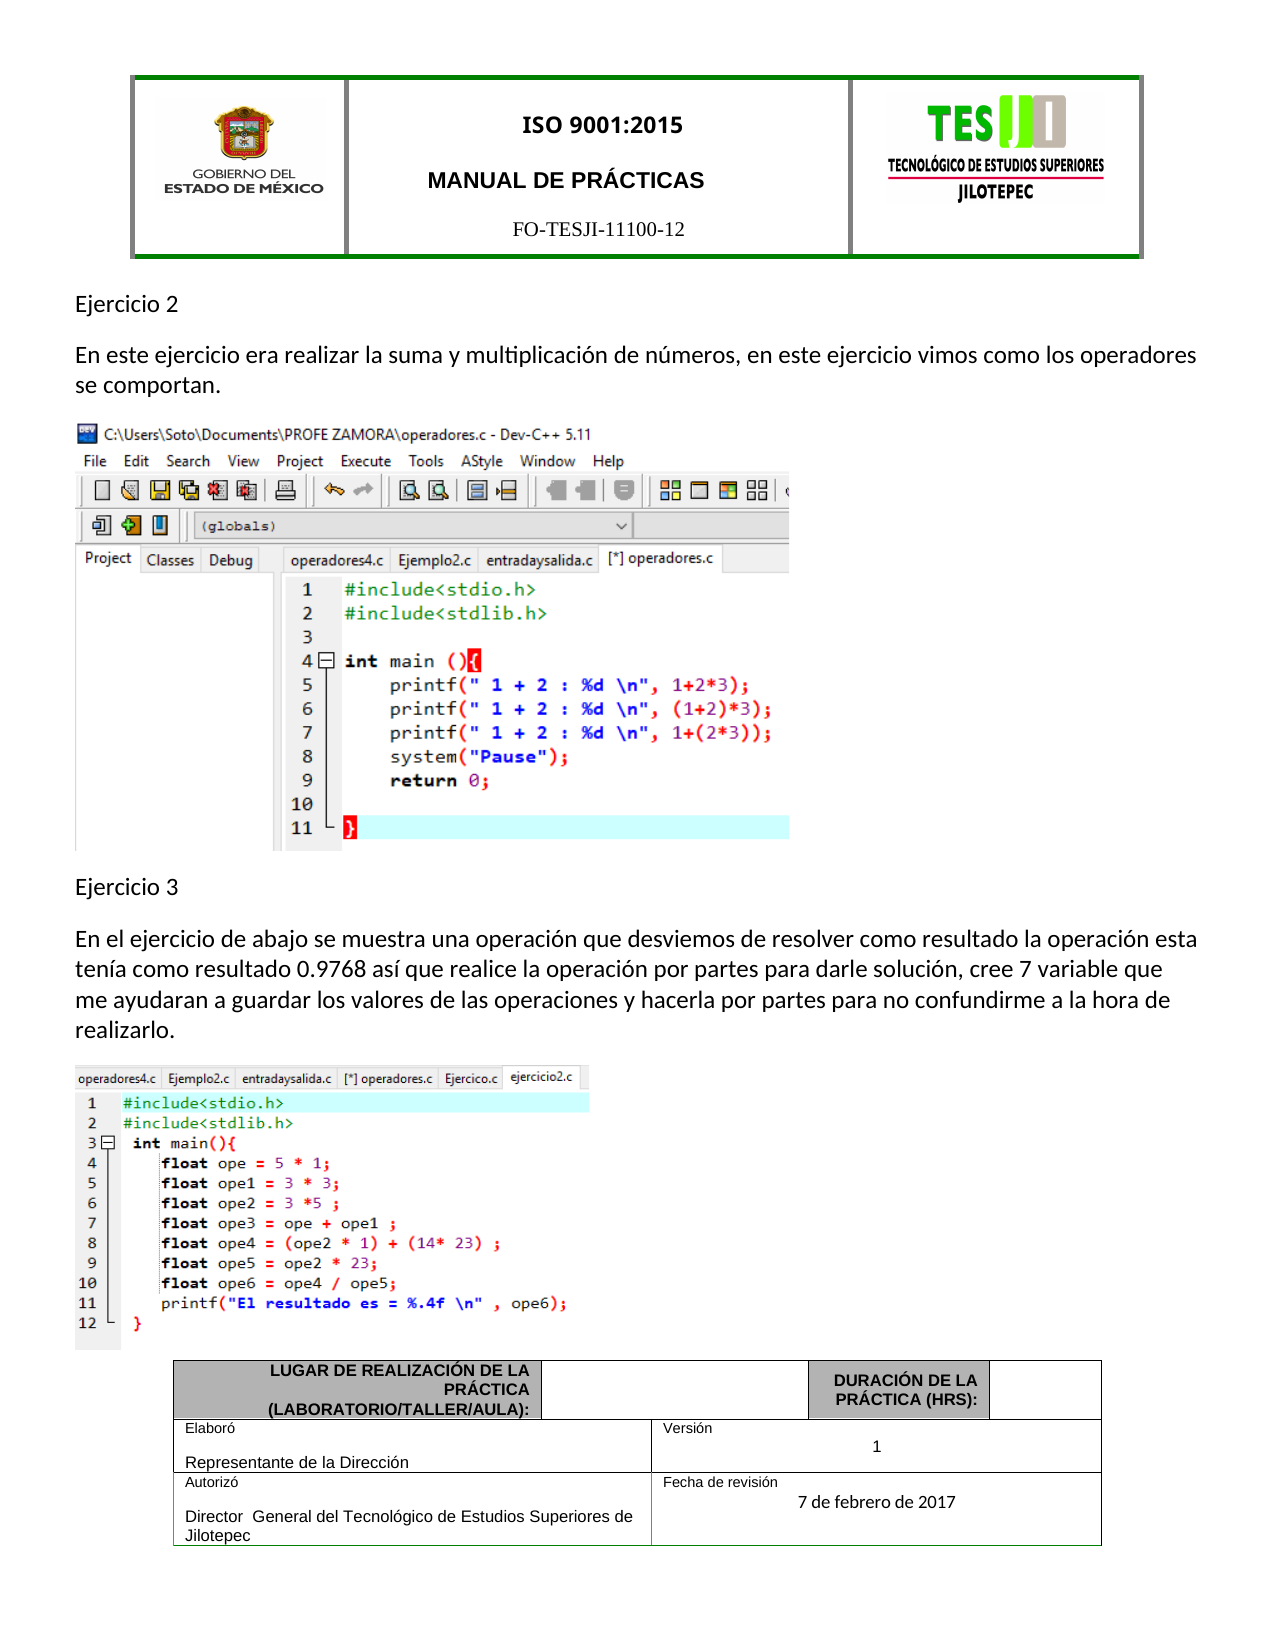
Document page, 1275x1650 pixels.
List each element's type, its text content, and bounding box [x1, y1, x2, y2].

picture [886, 92, 1106, 204]
picture [154, 97, 327, 201]
text Ejercicio 3 [75, 871, 1200, 902]
text En el ejercicio de abajo se muestra una operación que desviemos de resolver como resultado la operación esta tenía como resultado 0.9768 así que realice la operación por partes para darle solución, cree 7 variable que me ayudaran a guardar los valores de las operaciones y hacerla por partes para no confundirme a la hora de realizarlo. [75, 923, 1200, 1045]
picture [75, 421, 790, 851]
text En este ejercicio era realizar la suma y multiplicación de números, en este ejercicio vimos como los operadores se comportan. [75, 339, 1200, 400]
text Ejercicio 2 [75, 288, 1200, 318]
picture [75, 1065, 590, 1350]
